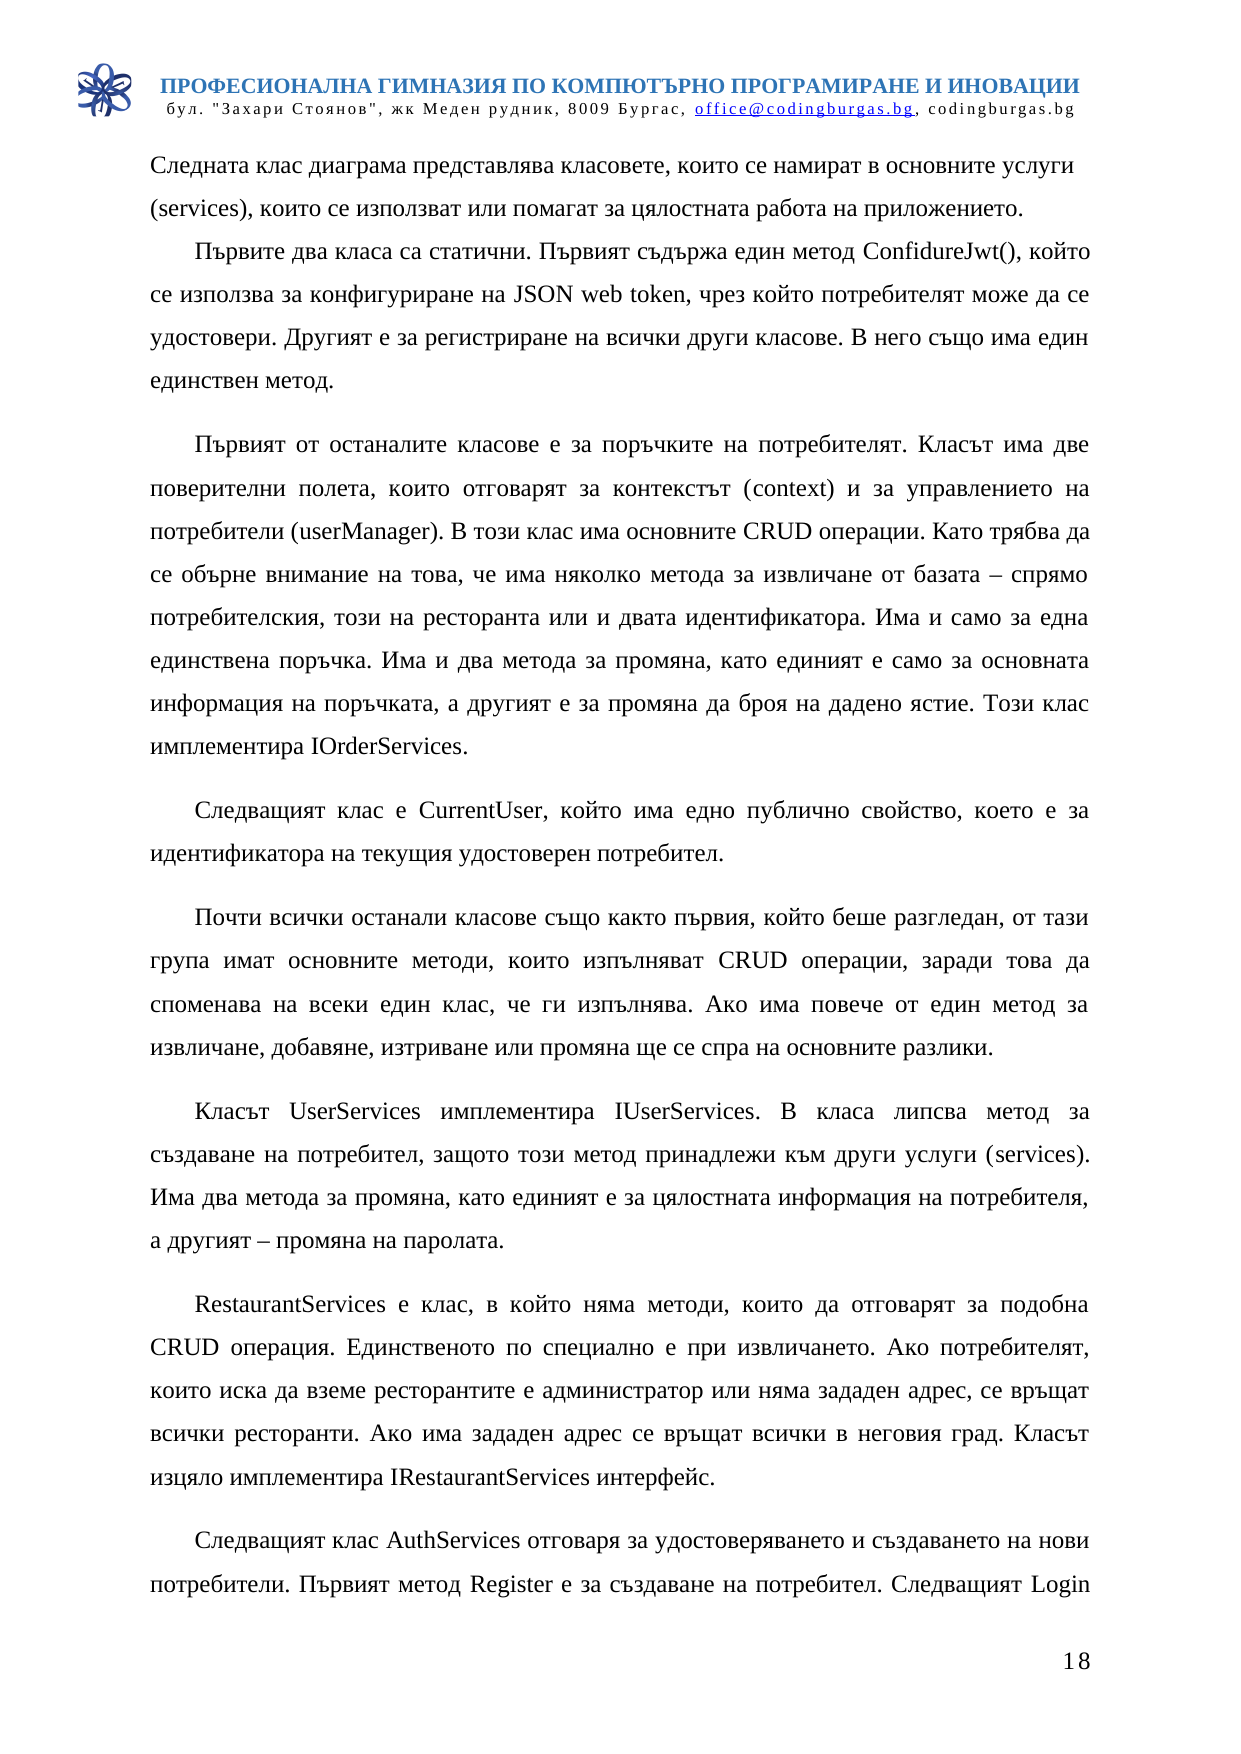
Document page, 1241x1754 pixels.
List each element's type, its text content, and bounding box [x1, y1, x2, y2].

text RestaurantServices е клас, в който няма методи, които да отговарят за подобна CRUD операция. Единственото по специално е при извличането. Ако потребителят, които иска да вземе ресторантите е администратор или няма зададен адрес, се връщат всички ресторанти. Ако има зададен адрес се връщат всички в неговия град. Класът изцяло имплементира IRestaurantServices интерфейс. [150, 1289, 1090, 1490]
text Класът UserServices имплементира IUserServices. В класа липсва метод за създаване на потребител, защото този метод принадлежи към други услуги (services). Има два метода за промяна, като единият е за цялостната информация на потребителя, а другият – промяна на паролата. [150, 1096, 1090, 1254]
text Следващият клас е CurrentUser, който има едно публично свойство, което е за идентификатора на текущия удостоверен потребител. [150, 795, 1090, 867]
text Следната клас диаграма представлява класовете, които се намират в основните услуги (services), които се използват или помагат за цялостната работа на приложението. [150, 150, 1090, 222]
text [150, 1526, 1090, 1597]
picture [78, 63, 132, 117]
text Първият от останалите класове е за поръчките на потребителят. Класът има две поверителни полета, които отговарят за контекстът (context) и за управлението на потребители (userManager). В този клас има основните CRUD операции. Като трябва да се обърне внимание на това, че има няколко метода за извличане от базата – спрямо потребителския, този на ресторанта или и двата идентификатора. Има и само за една единствена поръчка. Има и два метода за промяна, като единият е само за основната информация на поръчката, а другият е за промяна да броя на дадено ястие. Този клас имплементира IOrderServices. [150, 429, 1090, 760]
text Почти всички останали класове също както първия, който беше разгледан, от тази група имат основните методи, които изпълняват CRUD операции, заради това да споменава на всеки един клас, че ги изпълнява. Ако има повече от един метод за извличане, добавяне, изтриване или промяна ще се спра на основните разлики. [150, 902, 1090, 1061]
text Първите два класа са статични. Първият съдържа един метод ConfidureJwt(), който се използва за конфигуриране на JSON web token, чрез който потребителят може да се удостовери. Другият е за регистриране на всички други класове. В него също има един единствен метод. [150, 236, 1090, 394]
